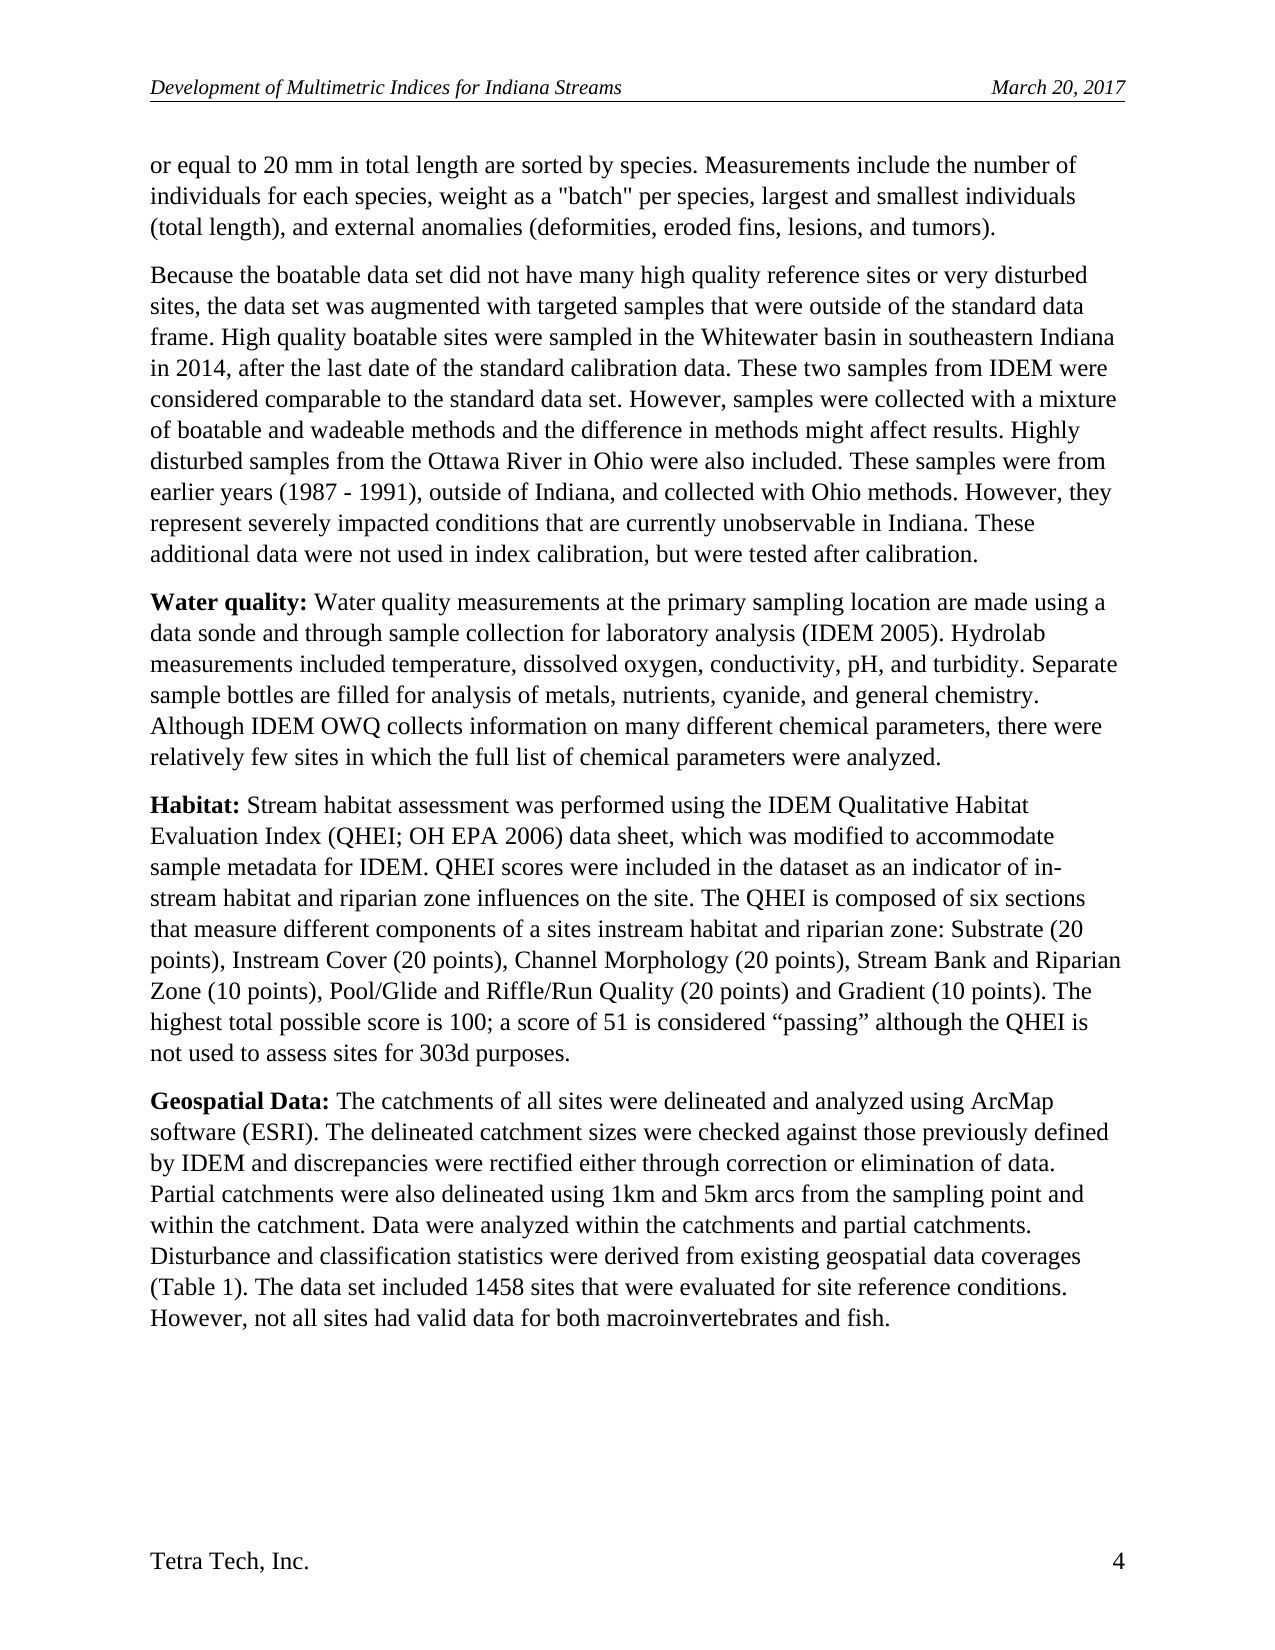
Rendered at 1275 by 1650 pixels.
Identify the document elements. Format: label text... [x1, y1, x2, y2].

text Habitat: Stream habitat assessment was performed using the IDEM Qualitative Habitat Evaluation Index (QHEI; OH EPA 2006) data sheet, which was modified to accommodate sample metadata for IDEM. QHEI scores were included in the dataset as an indicator of in-stream habitat and riparian zone influences on the site. The QHEI is composed of six sections that measure different components of a sites instream habitat and riparian zone: Substrate (20 points), Instream Cover (20 points), Channel Morphology (20 points), Stream Bank and Riparian Zone (10 points), Pool/Glide and Riffle/Run Quality (20 points) and Gradient (10 points). The highest total possible score is 100; a score of 51 is considered “passing” although the QHEI is not used to assess sites for 303d purposes. [150, 790, 1125, 1067]
text Water quality: Water quality measurements at the primary sampling location are made using a data sonde and through sample collection for laboratory analysis (IDEM 2005). Hydrolab measurements included temperature, dissolved oxygen, conductivity, pH, and turbidity. Separate sample bottles are filled for analysis of metals, nutrients, cyanide, and general chemistry. Although IDEM OWQ collects information on many different chemical parameters, there were relatively few sites in which the full list of chemical parameters were analyzed. [150, 587, 1125, 771]
text Because the boatable data set did not have many high quality reference sites or very disturbed sites, the data set was augmented with targeted samples that were outside of the standard data frame. High quality boatable sites were sampled in the Whitewater basin in southeastern Indiana in 2014, after the last date of the standard calibration data. These two samples from IDEM were considered comparable to the standard data set. However, samples were collected with a mixture of boatable and wadeable methods and the difference in methods might affect results. Highly disturbed samples from the Ottawa River in Ohio were also included. These samples were from earlier years (1987 - 1991), outside of Indiana, and collected with Ohio methods. However, they represent severely impacted conditions that are currently unobservable in Indiana. These additional data were not used in index calibration, but were tested after calibration. [150, 260, 1125, 568]
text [150, 150, 1125, 241]
text Geospatial Data: The catchments of all sites were delineated and analyzed using ArcMap software (ESRI). The delineated catchment sizes were checked against those previously defined by IDEM and discrepancies were rectified either through correction or elimination of data. Partial catchments were also delineated using 1km and 5km arcs from the sampling point and within the catchment. Data were analyzed within the catchments and partial catchments. Disturbance and classification statistics were derived from existing geospatial data coverages (Table 1). The data set included 1458 sites that were evaluated for site reference conditions. However, not all sites had valid data for both macroinvertebrates and fish. [150, 1086, 1125, 1332]
